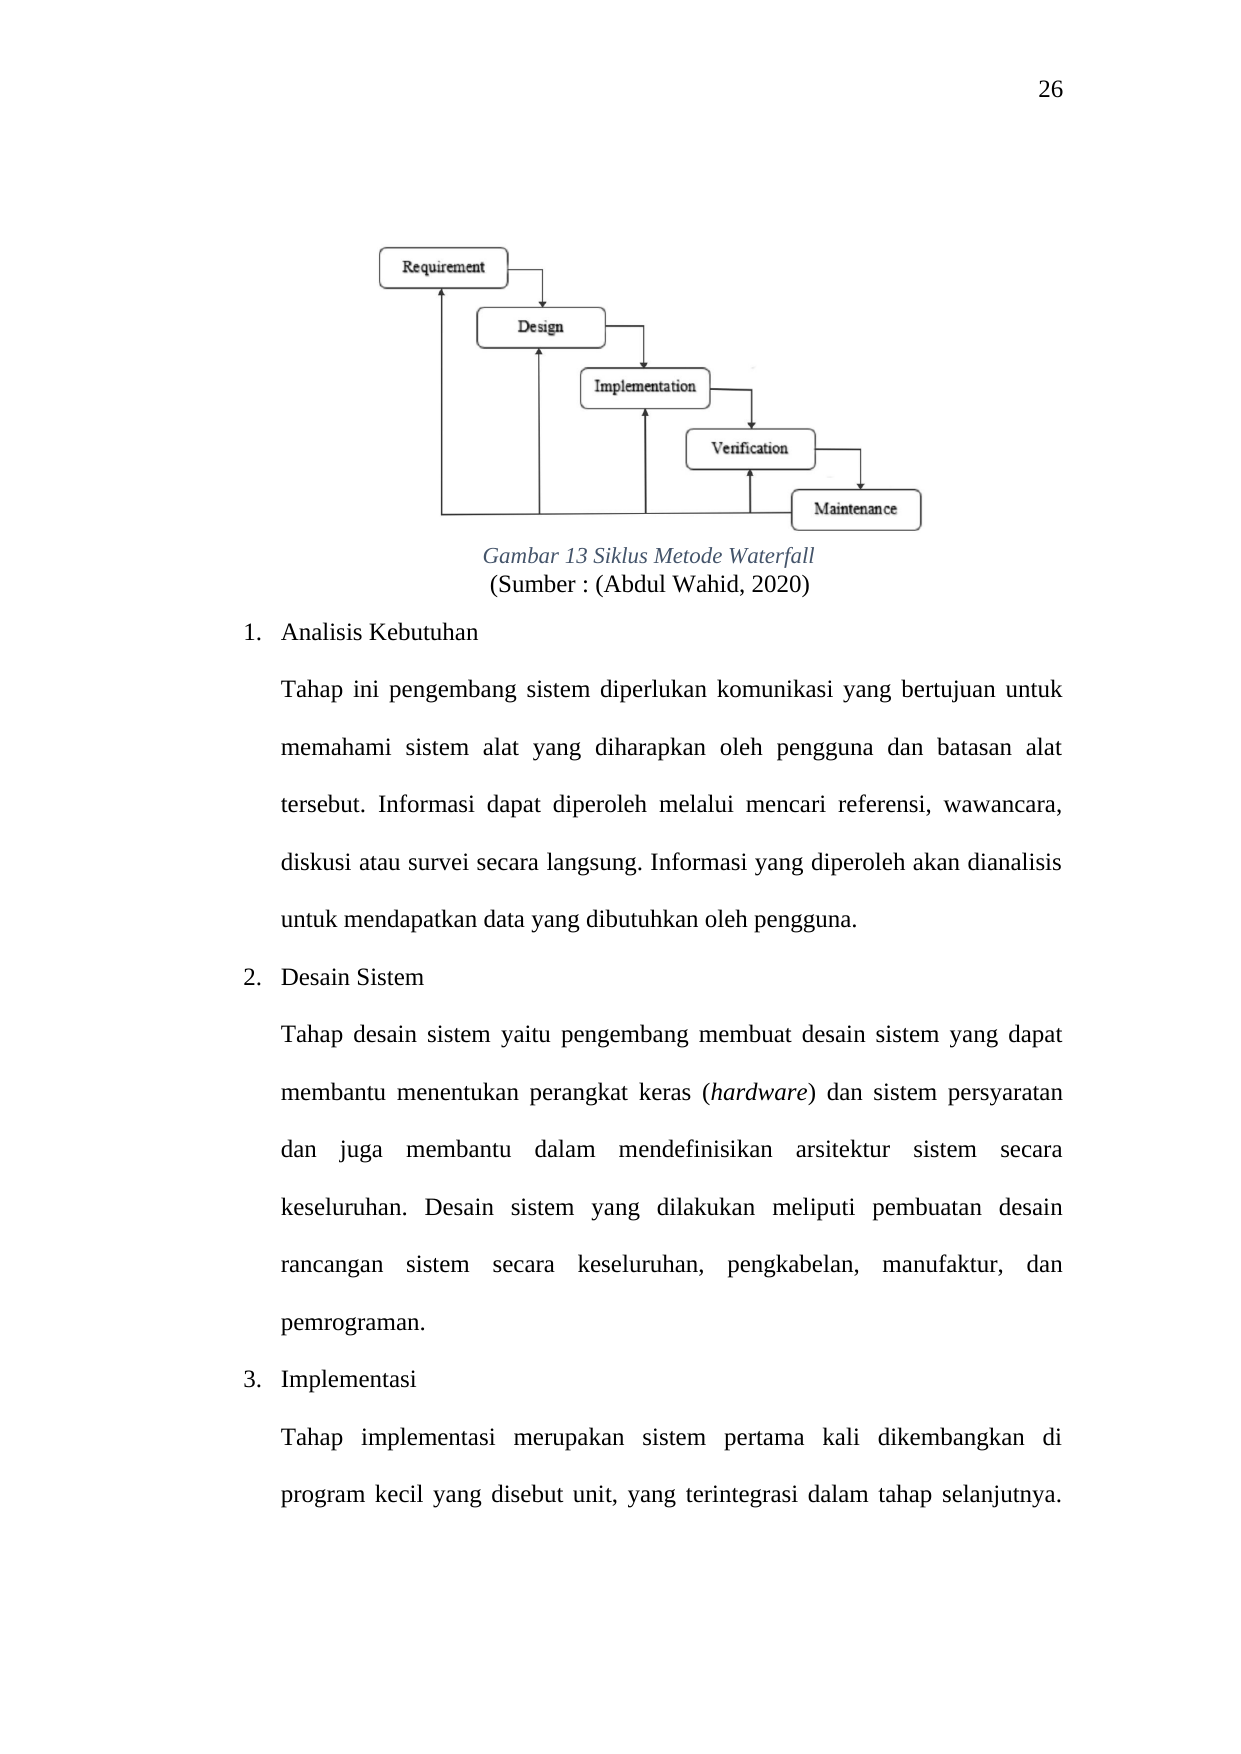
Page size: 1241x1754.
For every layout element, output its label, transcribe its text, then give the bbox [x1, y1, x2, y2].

list Tahap ini pengembang sistem diperlukan komunikasi yang bertujuan untuk memahami sistem alat yang diharapkan oleh pengguna dan batasan alat tersebut. Informasi dapat diperoleh melalui mencari referensi, wawancara, diskusi atau survei secara langsung. Informasi yang diperoleh akan dianalisis untuk mendapatkan data yang dibutuhkan oleh pengguna. [281, 674, 1063, 933]
list Desain Sistem [243, 962, 1063, 990]
list Implementasi [243, 1364, 1063, 1393]
list Tahap desain sistem yaitu pengembang membuat desain sistem yang dapat membantu menentukan perangkat keras (hardware) dan sistem persyaratan dan juga membantu dalam mendefinisikan arsitektur sistem secara keseluruhan. Desain sistem yang dilakukan meliputi pembuatan desain rancangan sistem secara keseluruhan, pengkabelan, manufaktur, dan pemrograman. [281, 1019, 1063, 1335]
picture [367, 236, 932, 543]
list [281, 1422, 1063, 1508]
list Analisis Kebutuhan [243, 617, 1063, 645]
text Gambar 13 Siklus Metode Waterfall [236, 542, 1063, 569]
text (Sumber : (Abdul Wahid, 2020) [236, 569, 1063, 598]
